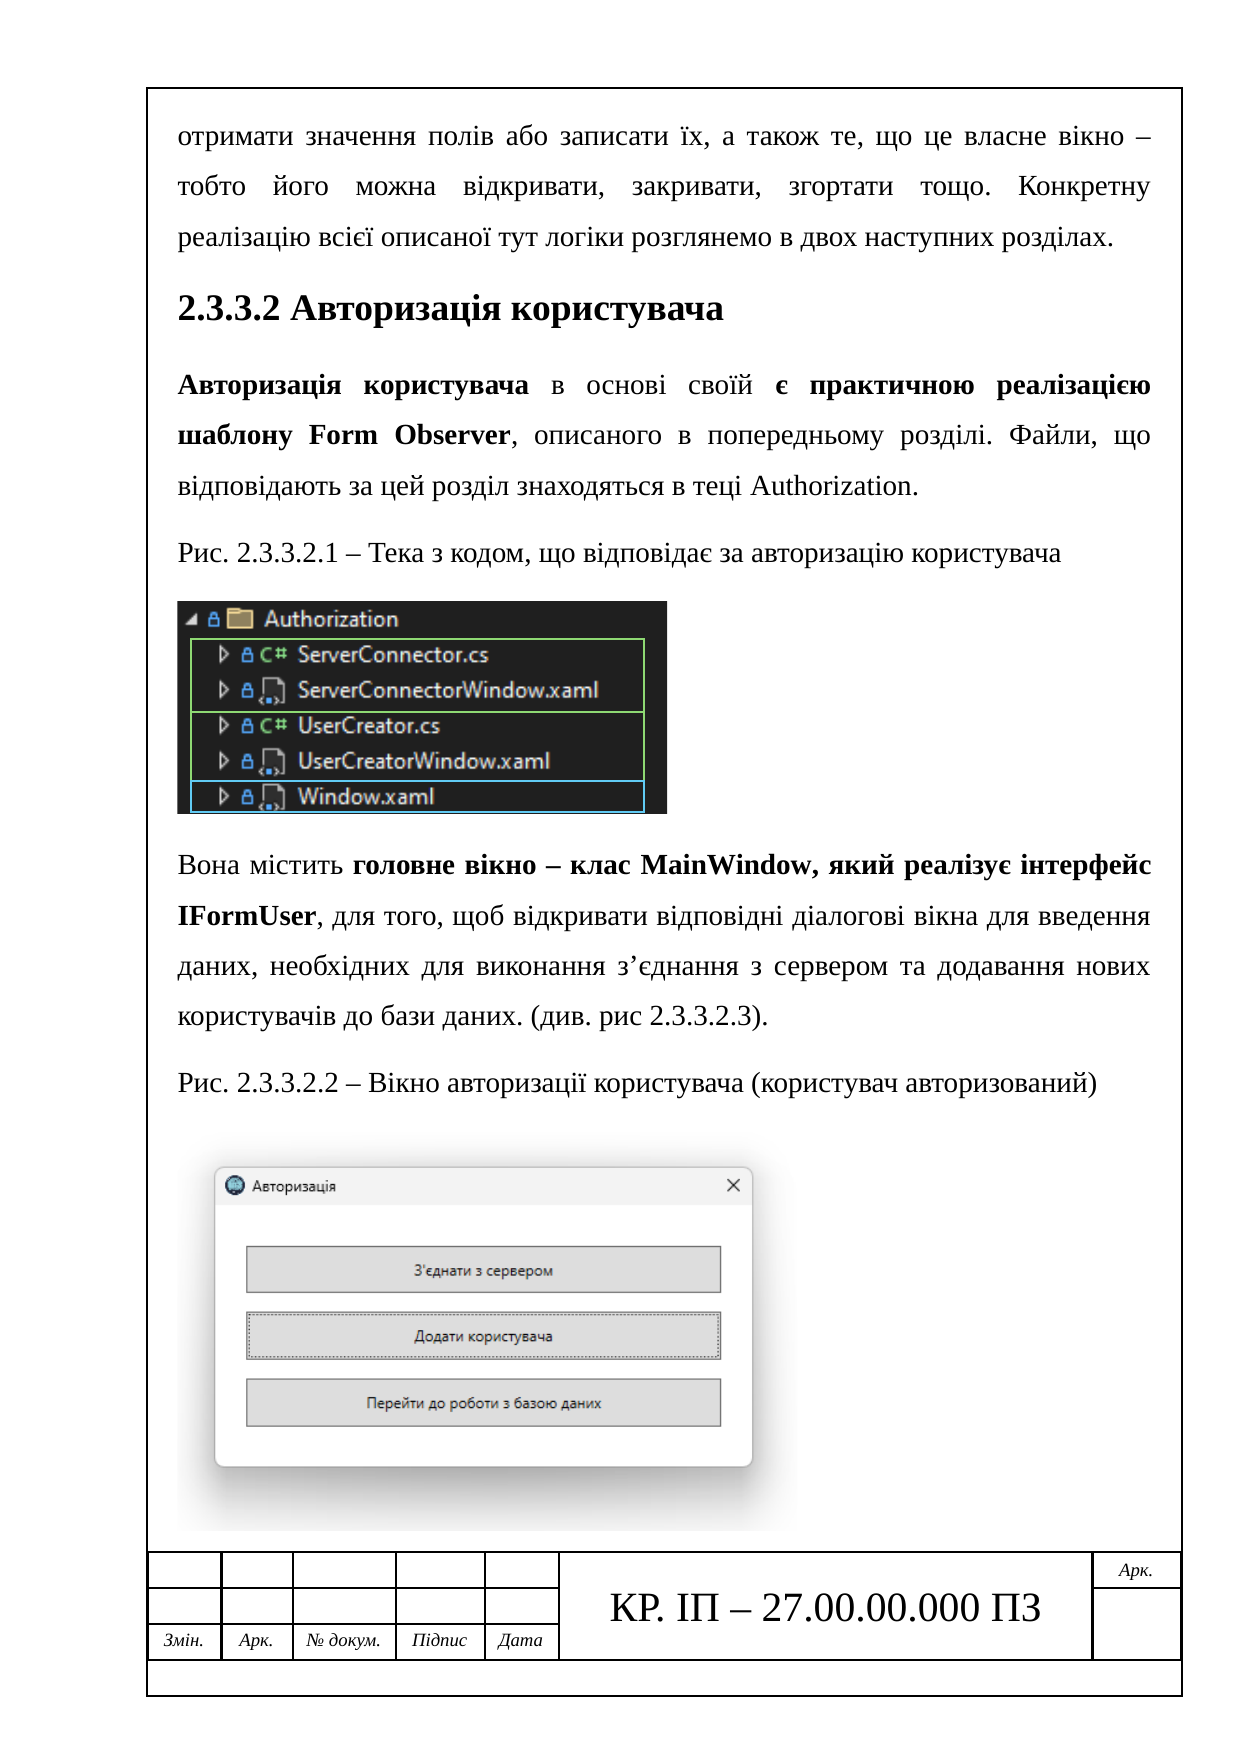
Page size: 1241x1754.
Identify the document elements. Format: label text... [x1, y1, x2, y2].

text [177, 118, 1152, 252]
subtitle 2.3.3.2 Авторизація користувача [177, 286, 1152, 329]
text Рис. 2.3.3.2.1 – Тека з кодом, що відповідає за авторизацію користувача [177, 535, 1152, 568]
text Авторизація користувача в основі своїй є практичною реалізацією шаблону Form Observer, описаного в попередньому розділі. Файли, що відповідають за цей розділ знаходяться в теці Authorization. [177, 367, 1152, 501]
picture [177, 601, 668, 814]
picture [177, 1132, 798, 1531]
text Рис. 2.3.3.2.2 – Вікно авторизації користувача (користувач авторизований) [177, 1065, 1152, 1099]
text Вона містить головне вікно – клас MainWindow, який реалізує інтерфейс IFormUser, для того, щоб відкривати відповідні діалогові вікна для введення даних, необхідних для виконання з’єднання з сервером та додавання нових користувачів до бази даних. (див. рис 2.3.3.2.3). [177, 847, 1152, 1032]
